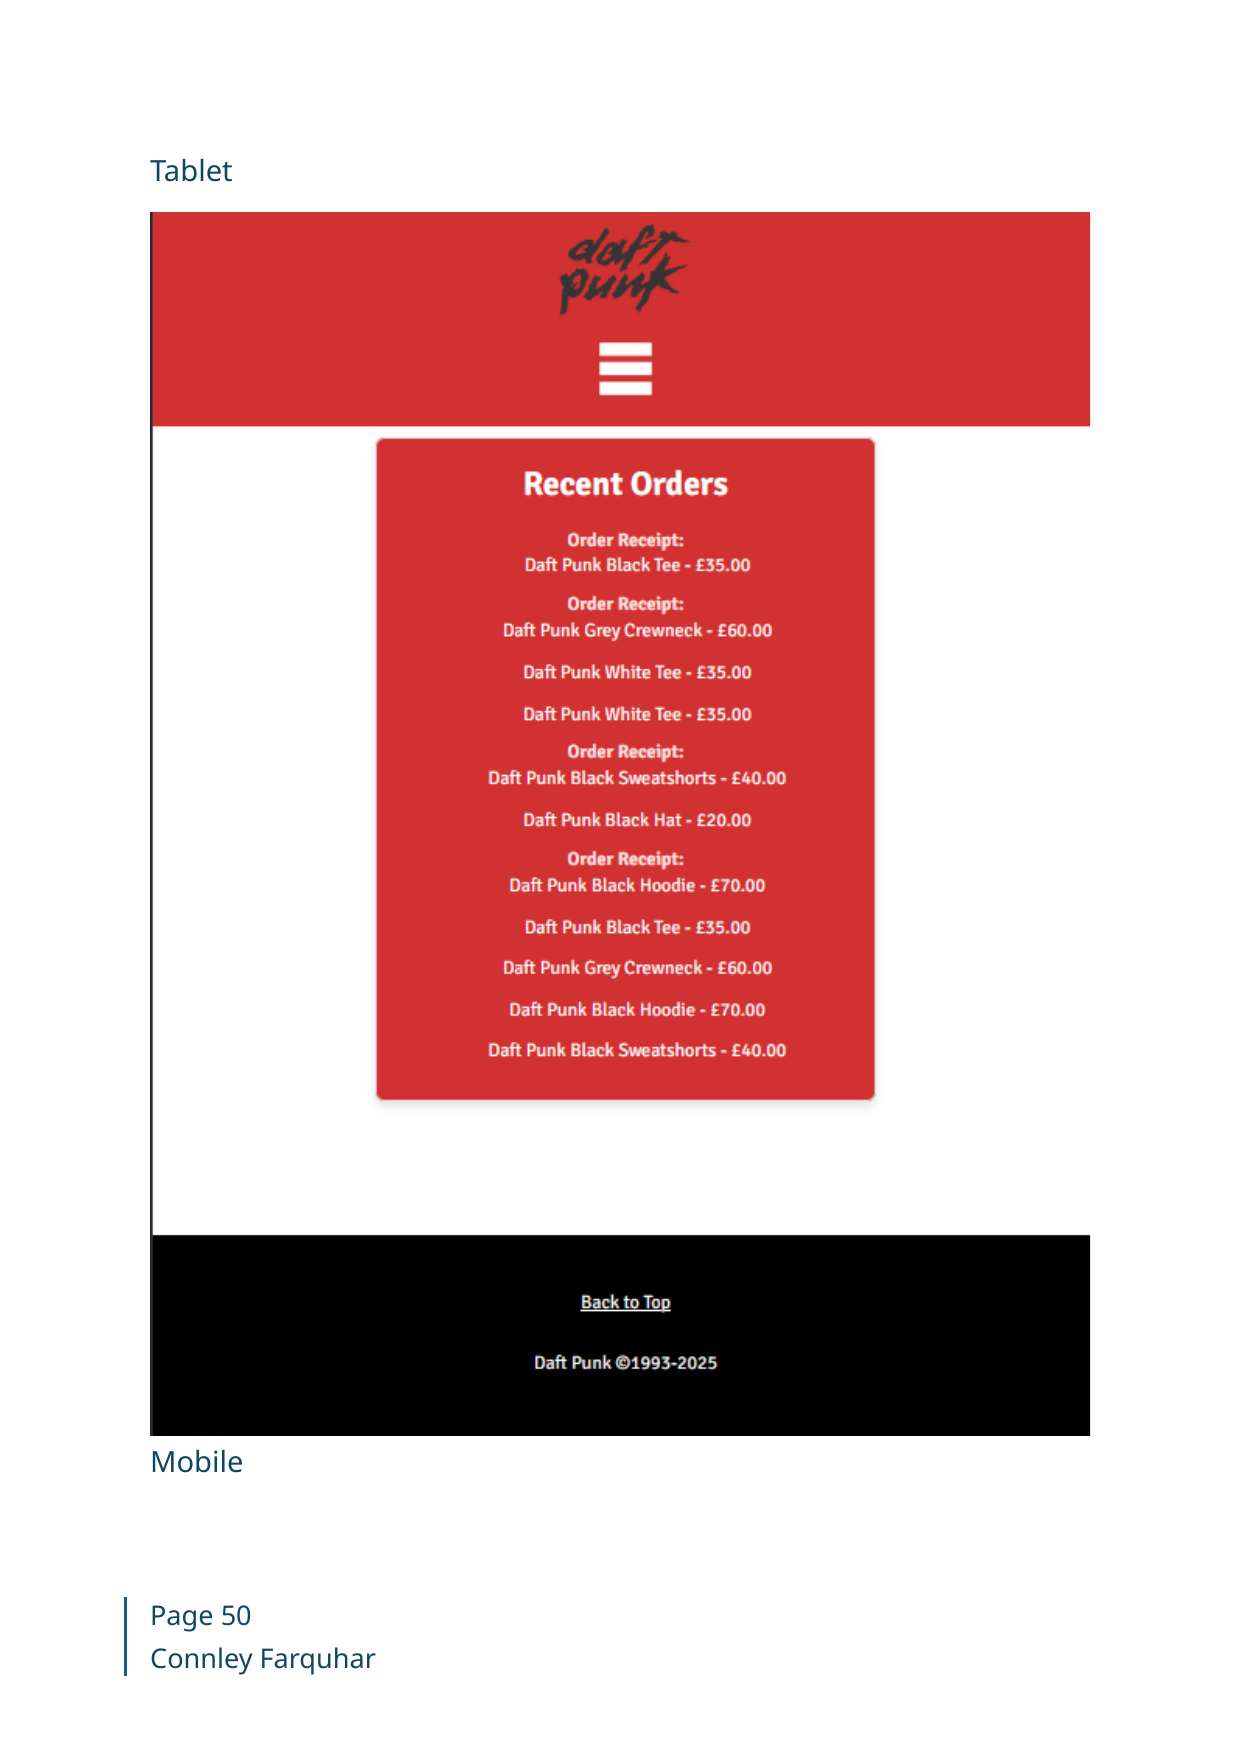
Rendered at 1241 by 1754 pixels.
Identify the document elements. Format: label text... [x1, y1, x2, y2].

subtitle Mobile [150, 1436, 1090, 1481]
picture [150, 212, 1091, 1436]
subtitle Tablet [150, 150, 1090, 190]
